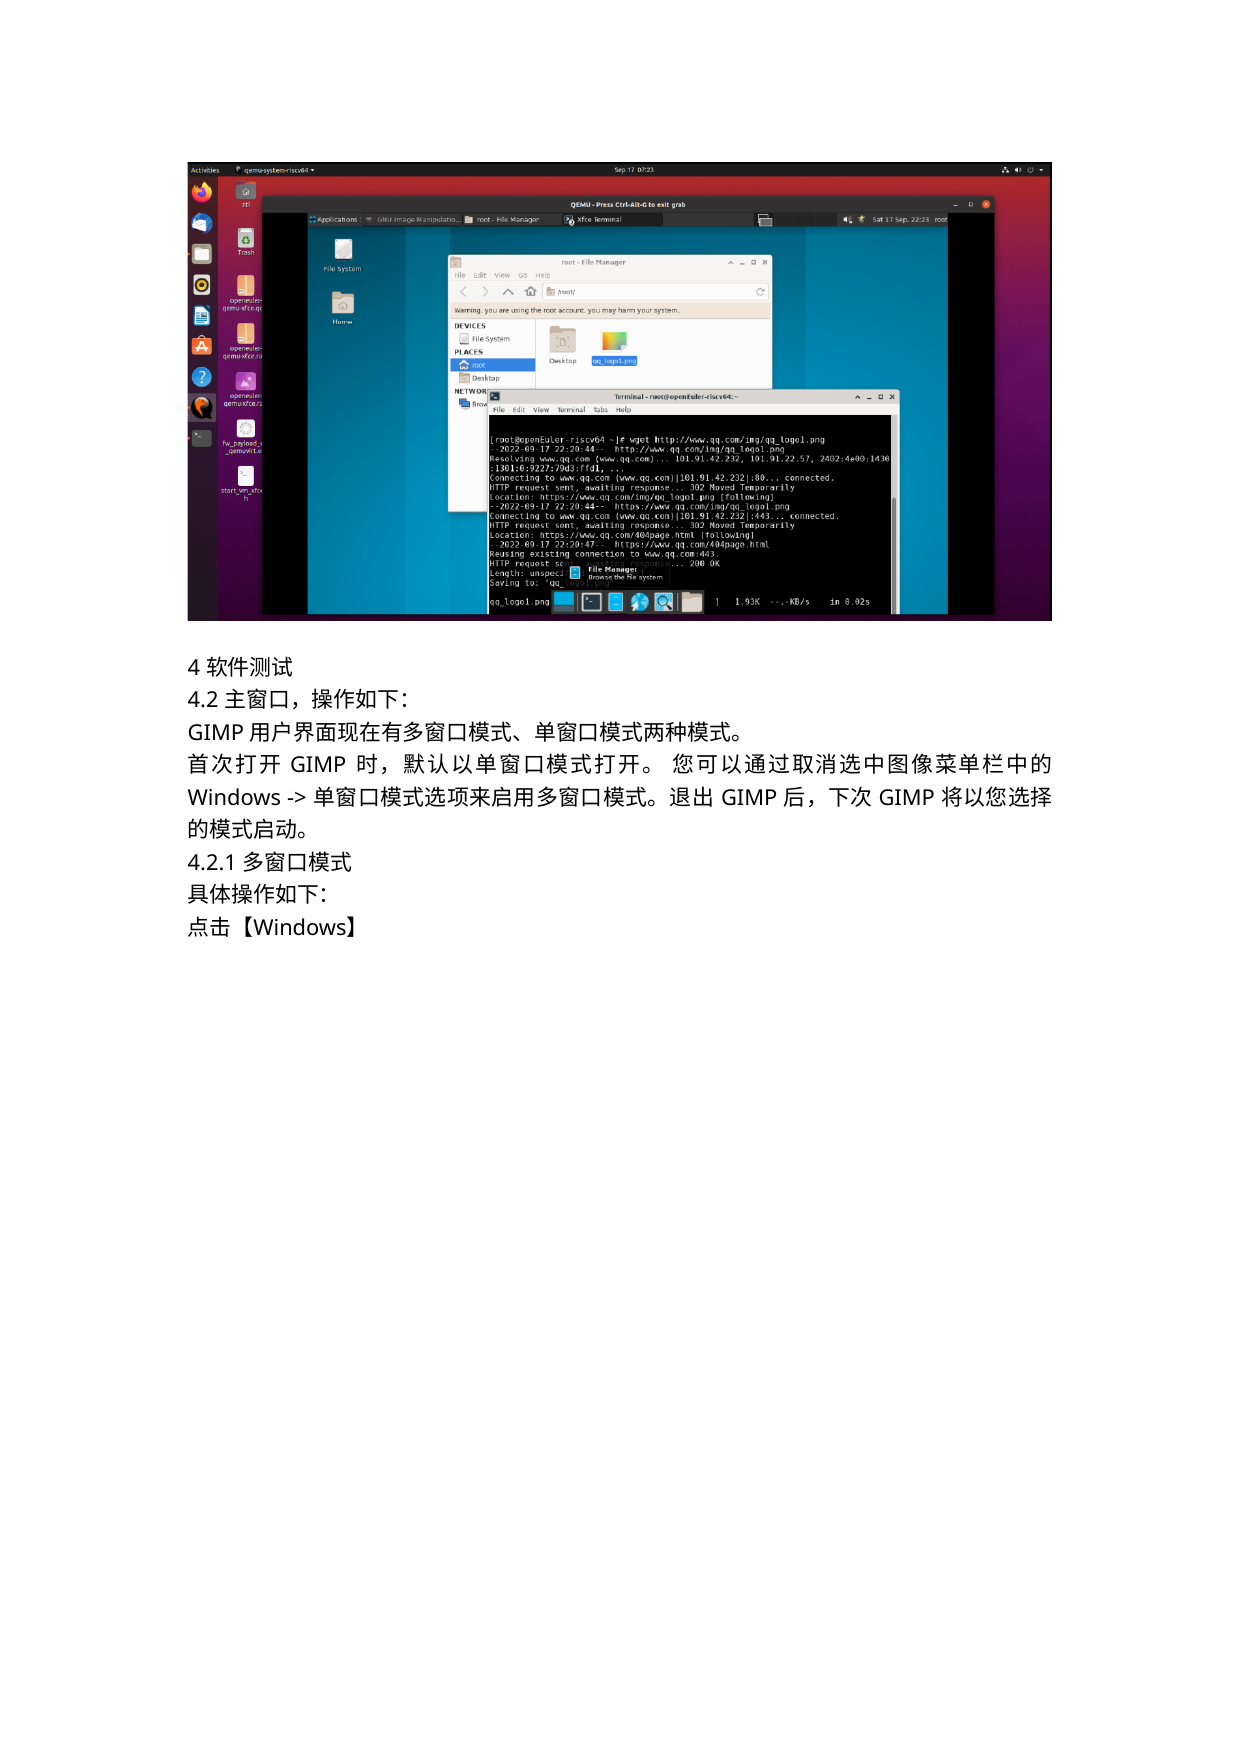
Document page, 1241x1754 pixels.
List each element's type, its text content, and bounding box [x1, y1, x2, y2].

picture [187, 162, 1052, 621]
text 4.2.1 多窗口模式 [187, 844, 1053, 877]
text 首次打开 GIMP 时，默认以单窗口模式打开。 您可以通过取消选中图像菜单栏中的 Windows -> 单窗口模式选项来启用多窗口模式。退出 GIMP 后，下次 GIMP 将以您选择的模式启动。 [187, 747, 1053, 844]
text 4 软件测试 [187, 649, 1053, 682]
text 4.2 主窗口，操作如下： [187, 682, 1053, 714]
text GIMP 用户界面现在有多窗口模式、单窗口模式两种模式。 [187, 714, 1053, 747]
text 具体操作如下： [187, 877, 1053, 909]
text 点击【Windows】 [187, 909, 1053, 942]
